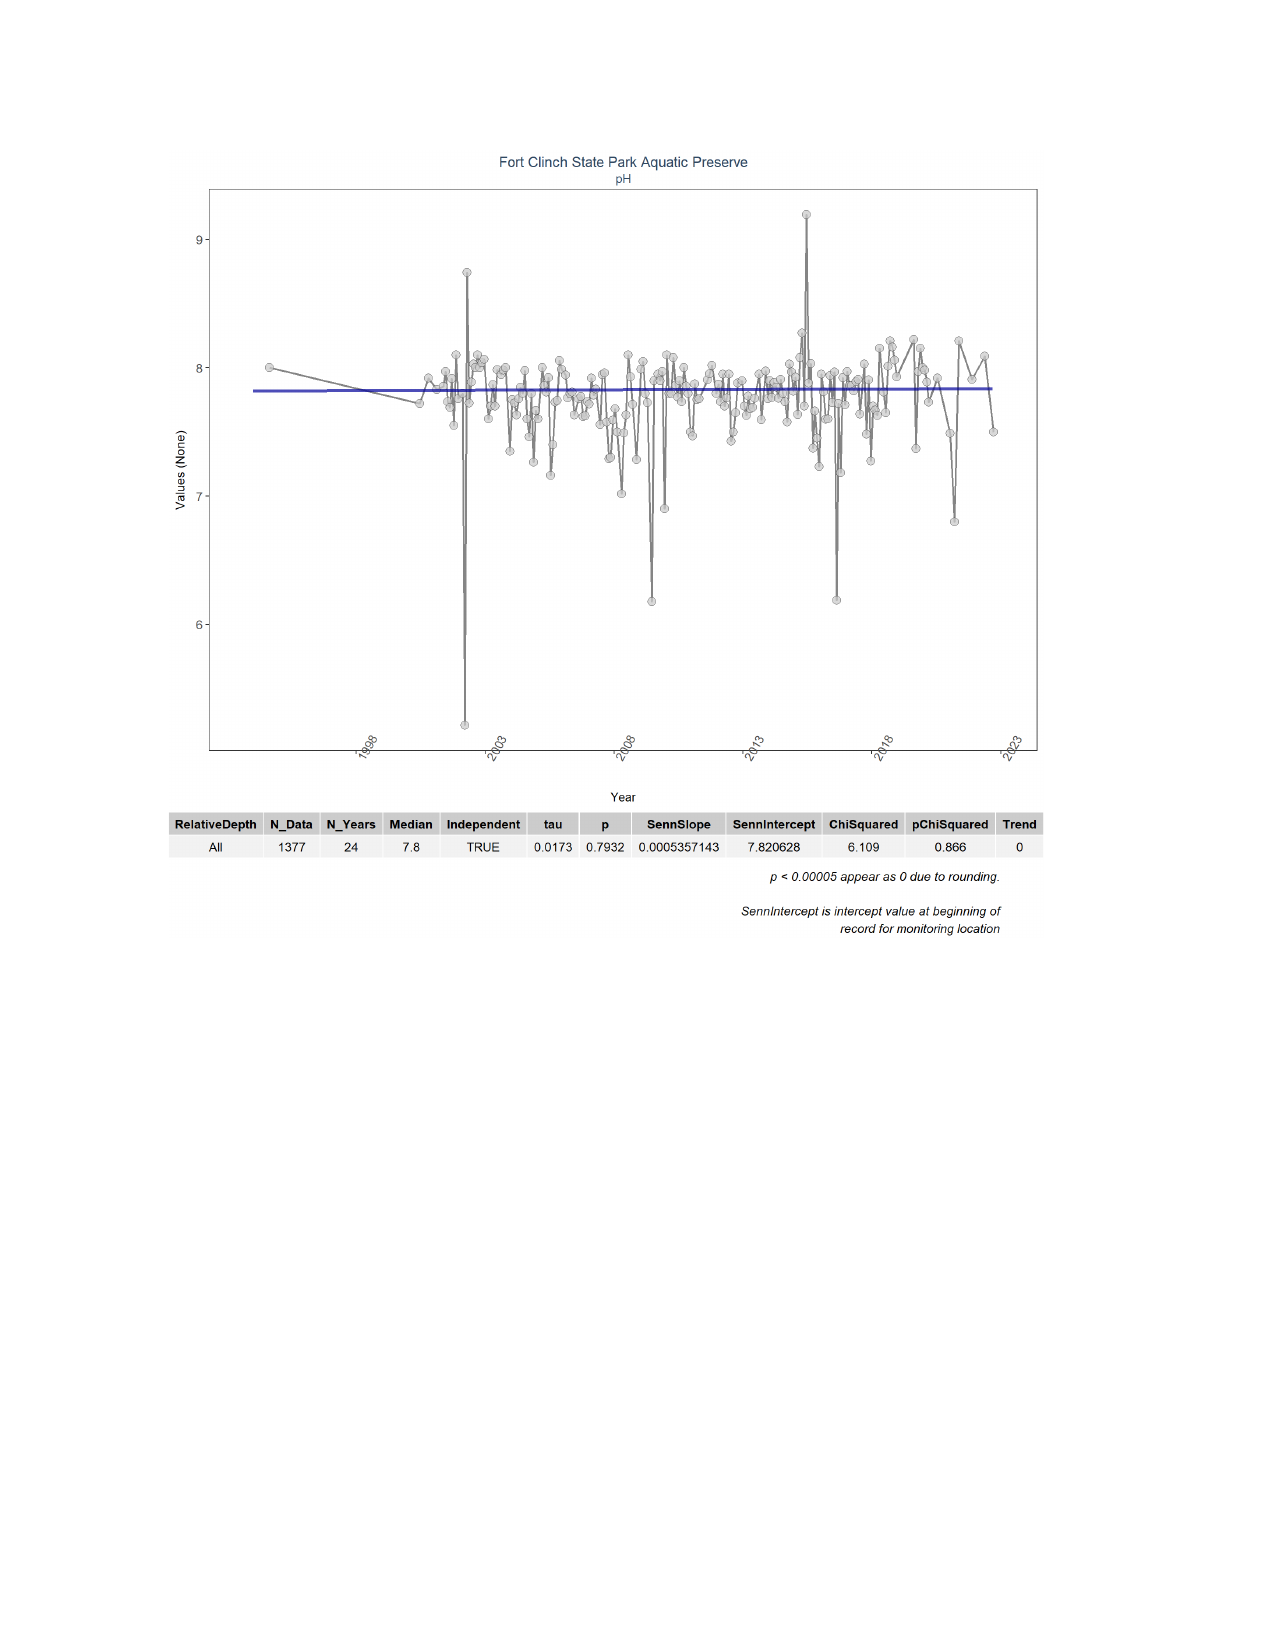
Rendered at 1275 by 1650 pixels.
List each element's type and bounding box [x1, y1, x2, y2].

picture [168, 150, 1044, 938]
